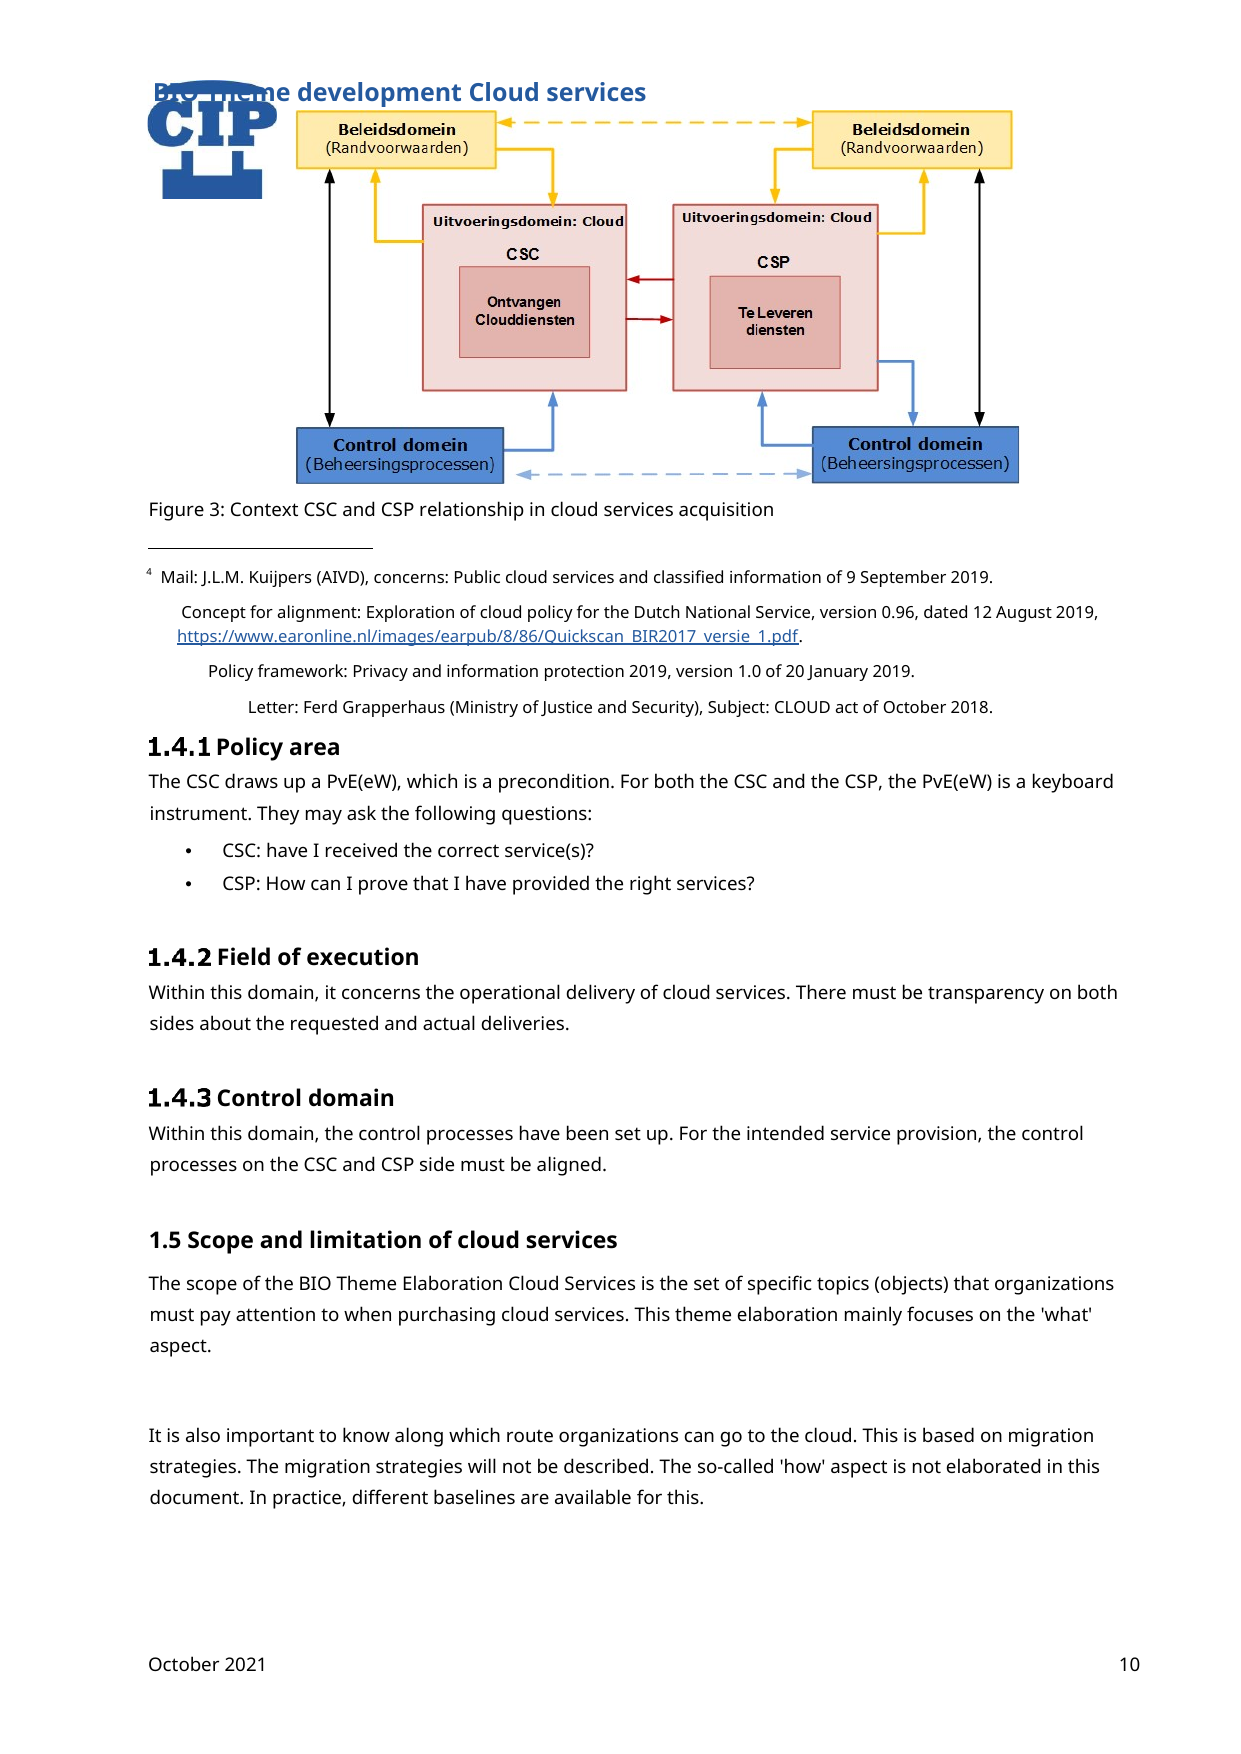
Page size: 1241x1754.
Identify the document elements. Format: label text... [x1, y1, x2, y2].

text It is also important to know along which route organizations can go to the cloud. This is based on migration strategies. The migration strategies will not be described. The so-called 'how' aspect is not elaborated in this document. In practice, different baselines are available for this. [148, 1422, 1137, 1510]
picture [148, 737, 210, 756]
picture [295, 110, 1020, 484]
picture [147, 80, 277, 199]
text Policy framework: Privacy and information protection 2019, version 1.0 of 20 January 2019. [146, 660, 1145, 682]
text Within this domain, it concerns the operational delivery of cloud services. There must be transparency on both sides about the requested and actual deliveries. [148, 979, 1137, 1036]
text Figure 3: Context CSC and CSP relationship in cloud services acquisition [148, 497, 1137, 522]
picture [148, 1088, 211, 1107]
text The scope of the BIO Theme Elaboration Cloud Services is the set of specific topics (objects) that organizations must pay attention to when purchasing cloud services. This theme elaboration mainly focuses on the 'what' aspect. [148, 1270, 1137, 1358]
subtitle Policy area [148, 731, 1110, 762]
text Within this domain, the control processes have been set up. For the intended service provision, the control processes on the CSC and CSP side must be aligned. [148, 1120, 1137, 1177]
text The CSC draws up a PvE(eW), which is a precondition. For both the CSC and the CSP, the PvE(eW) is a keyboard instrument. They may ask the following questions: [148, 769, 1137, 826]
list CSC: have I received the correct service(s)? [185, 837, 1137, 862]
subtitle Control domain [148, 1082, 1110, 1113]
list CSP: How can I prove that I have provided the right services? [185, 871, 1137, 896]
text Concept for alignment: Exploration of cloud policy for the Dutch National Service, version 0.96, dated 12 August 2019, https://www.earonline.nl/images/earpub/8/86/Quickscan_BIR2017_versie_1.pdf. [146, 601, 1142, 647]
text Letter: Ferd Grapperhaus (Ministry of Justice and Security), Subject: CLOUD act of October 2018. [146, 695, 1145, 718]
text 4 Mail: J.L.M. Kuijpers (AIVD), concerns: Public cloud services and classified information of 9 September 2019. [146, 565, 1142, 588]
subtitle Field of execution [148, 941, 1110, 972]
subtitle 1.5 Scope and limitation of cloud services [148, 1223, 1110, 1255]
picture [148, 947, 211, 966]
